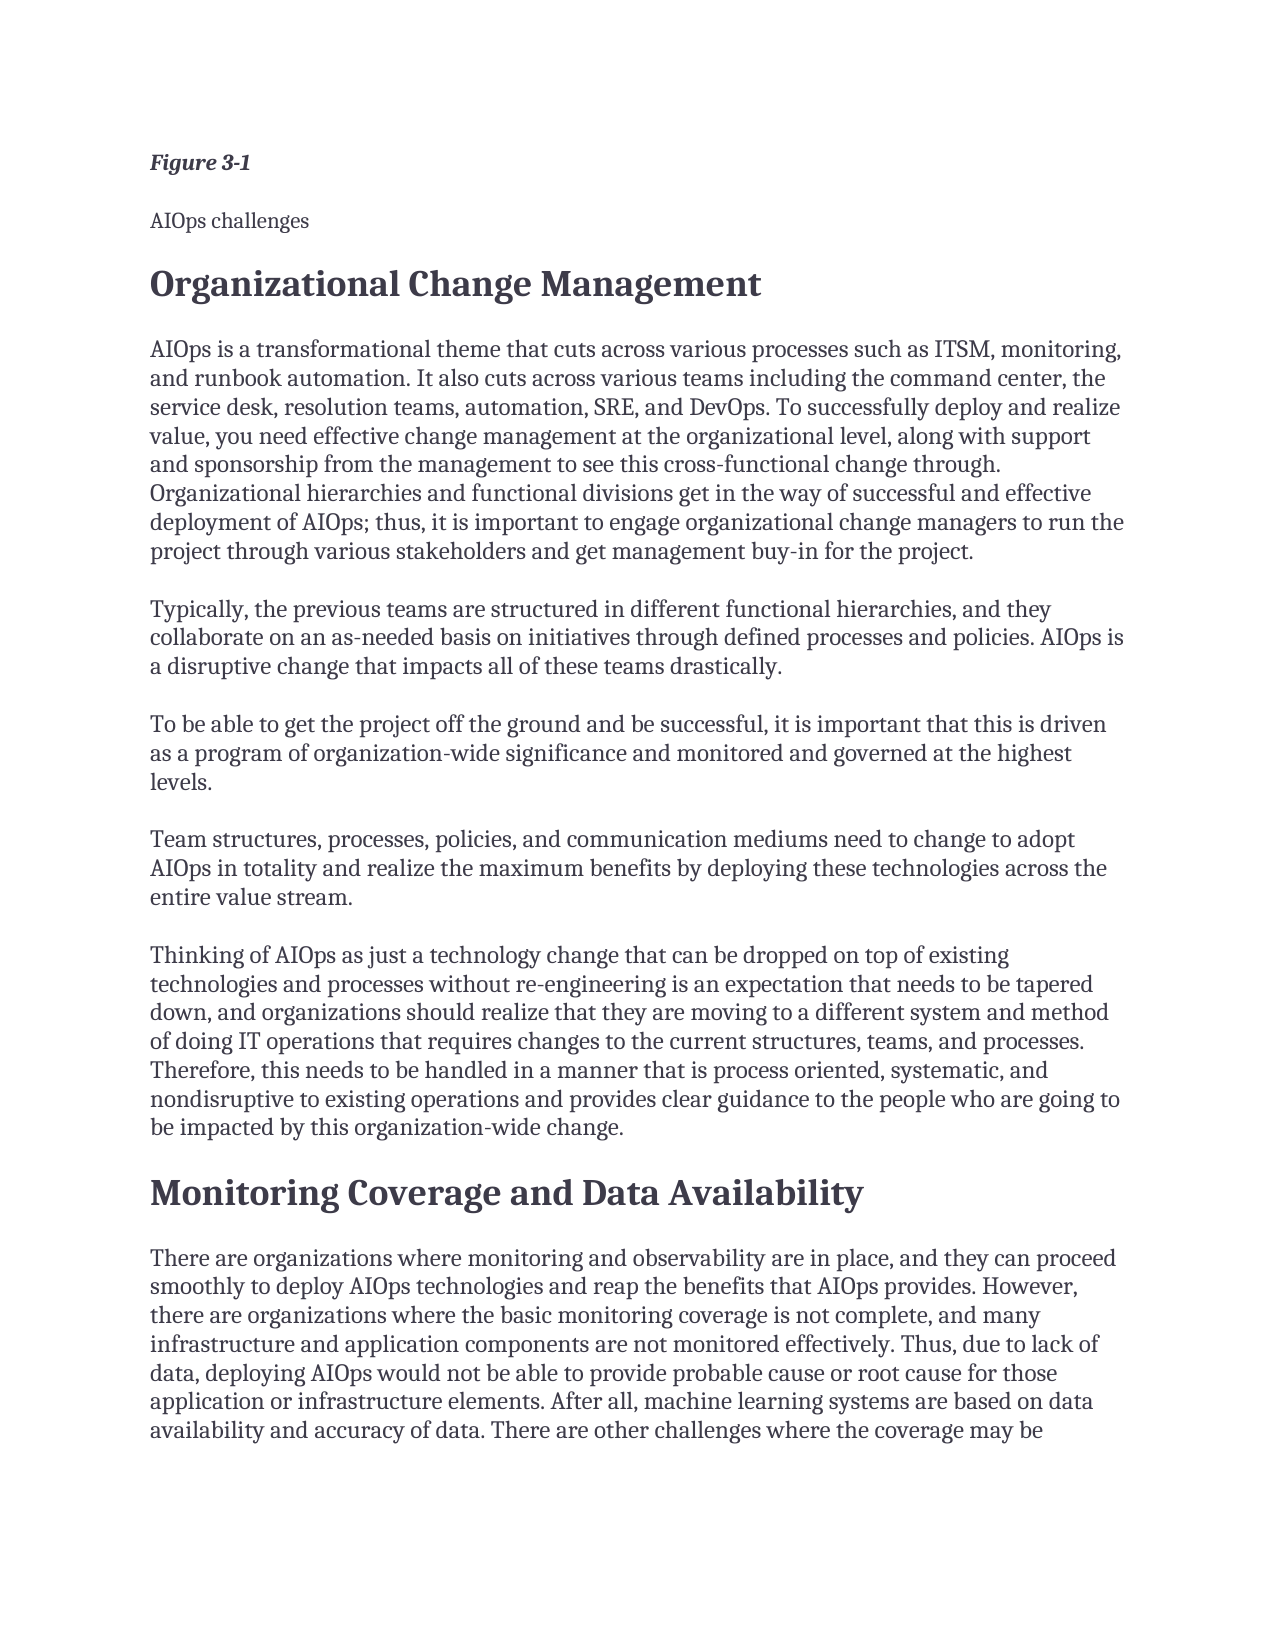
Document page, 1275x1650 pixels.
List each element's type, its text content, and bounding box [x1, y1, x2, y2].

text AIOps is a transformational theme that cuts across various processes such as ITSM, monitoring, and runbook automation. It also cuts across various teams including the command center, the service desk, resolution teams, automation, SRE, and DevOps. To successfully deploy and realize value, you need effective change management at the organizational level, along with support and sponsorship from the management to see this cross-functional change through. Organizational hierarchies and functional divisions get in the way of successful and effective deployment of AIOps; thus, it is important to engage organizational change managers to run the project through various stakeholders and get management buy-in for the project. [150, 335, 1125, 565]
subtitle Monitoring Coverage and Data Availability [150, 1171, 1125, 1214]
subtitle Organizational Change Management [150, 263, 1125, 306]
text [150, 1243, 1125, 1445]
text Typically, the previous teams are structured in different functional hierarchies, and they collaborate on an as-needed basis on initiatives through defined processes and policies. AIOps is a disruptive change that impacts all of these teams drastically. [150, 594, 1125, 681]
text Thinking of AIOps as just a technology change that can be dropped on top of existing technologies and processes without re-engineering is an expectation that needs to be tapered down, and organizations should realize that they are moving to a different system and method of doing IT operations that requires changes to the current structures, teams, and processes. Therefore, this needs to be handled in a manner that is process oriented, systematic, and nondisruptive to existing operations and provides clear guidance to the people who are going to be impacted by this organization-wide change. [150, 941, 1125, 1142]
text To be able to get the project off the ground and be successful, it is important that this is driven as a program of organization-wide significance and monitored and governed at the highest levels. [150, 710, 1125, 796]
text AIOps challenges [150, 208, 1125, 234]
text Figure 3-1 [150, 150, 1125, 176]
text Team structures, processes, policies, and communication mediums need to change to adopt AIOps in totality and realize the maximum benefits by deploying these technologies across the entire value stream. [150, 825, 1125, 912]
